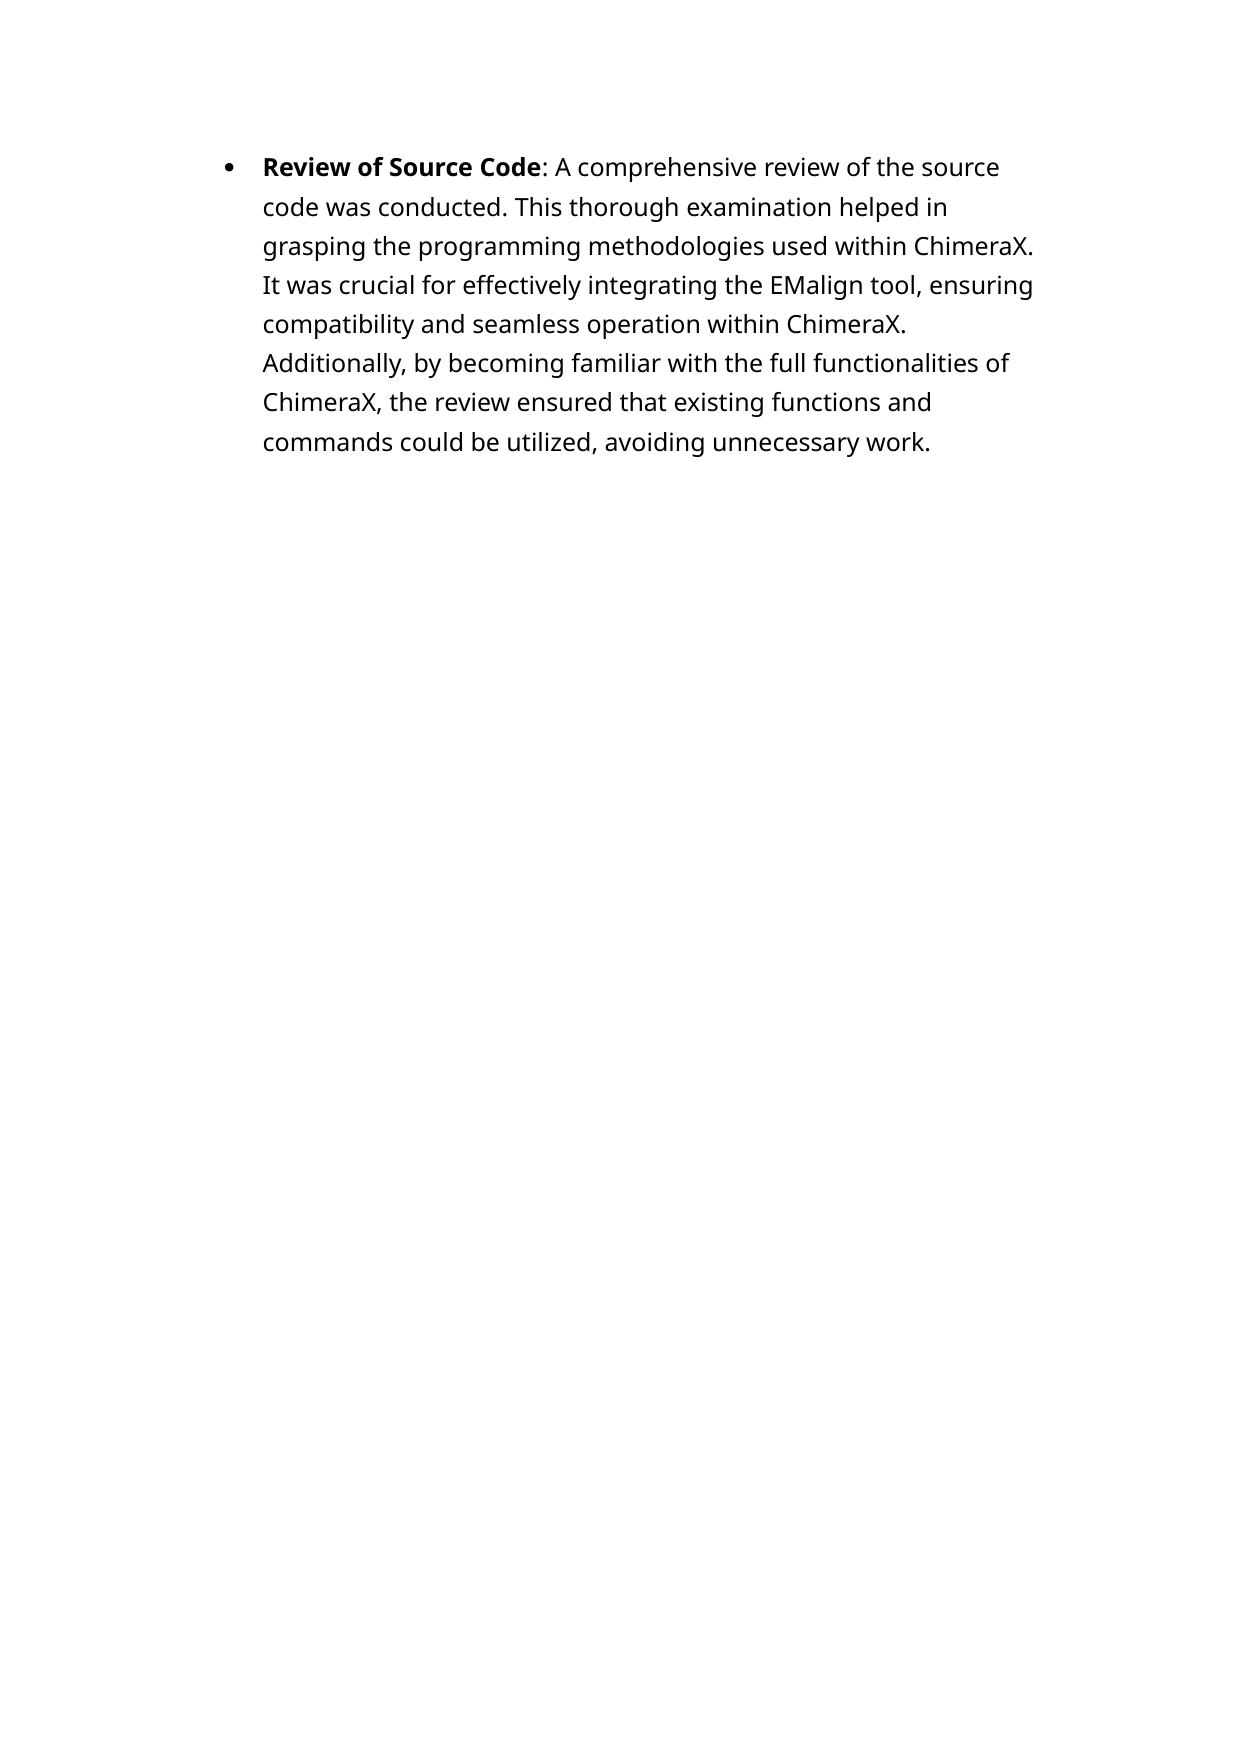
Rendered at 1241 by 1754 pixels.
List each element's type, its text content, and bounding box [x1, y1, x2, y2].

list Review of Source Code: A comprehensive review of the source code was conducted. This thorough examination helped in grasping the programming methodologies used within ChimeraX. It was crucial for effectively integrating the EMalign tool, ensuring compatibility and seamless operation within ChimeraX. Additionally, by becoming familiar with the full functionalities of ChimeraX, the review ensured that existing functions and commands could be utilized, avoiding unnecessary work. [225, 150, 1053, 458]
